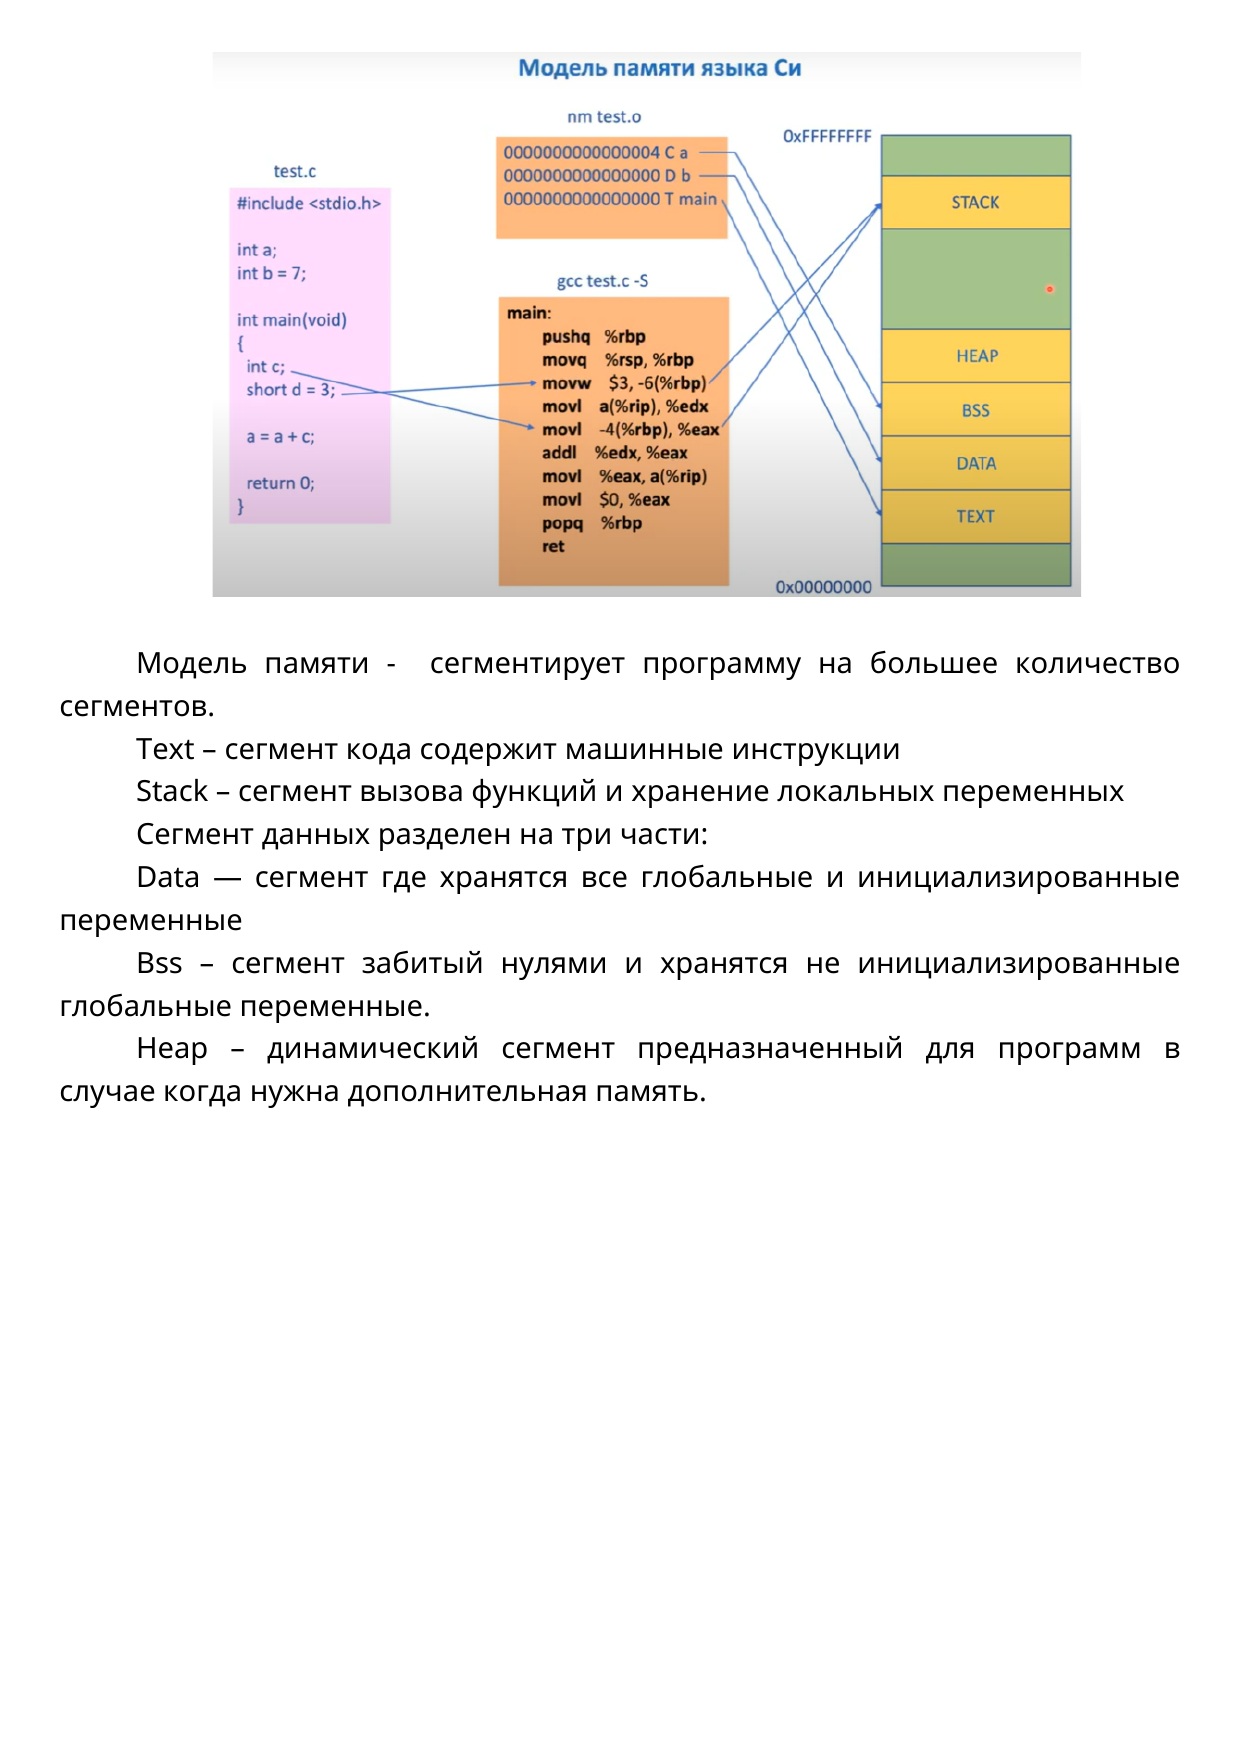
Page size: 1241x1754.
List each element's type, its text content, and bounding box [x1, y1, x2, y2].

text Модель памяти - сегментирует программу на большее количество сегментов. [59, 642, 1181, 725]
text Data — сегмент где хранятся все глобальные и инициализированные переменные [59, 856, 1181, 939]
text Stack – сегмент вызова функций и хранение локальных переменных [59, 771, 1181, 810]
text Сегмент данных разделен на три части: [59, 813, 1181, 853]
text Text – сегмент кода содержит машинные инструкции [59, 728, 1181, 768]
text Bss – сегмент забитый нулями и хранятся не инициализированные глобальные переменные. [59, 942, 1181, 1024]
text Heap – динамический сегмент предназначенный для программ в случае когда нужна дополнительная память. [59, 1028, 1181, 1110]
picture [212, 52, 1082, 597]
